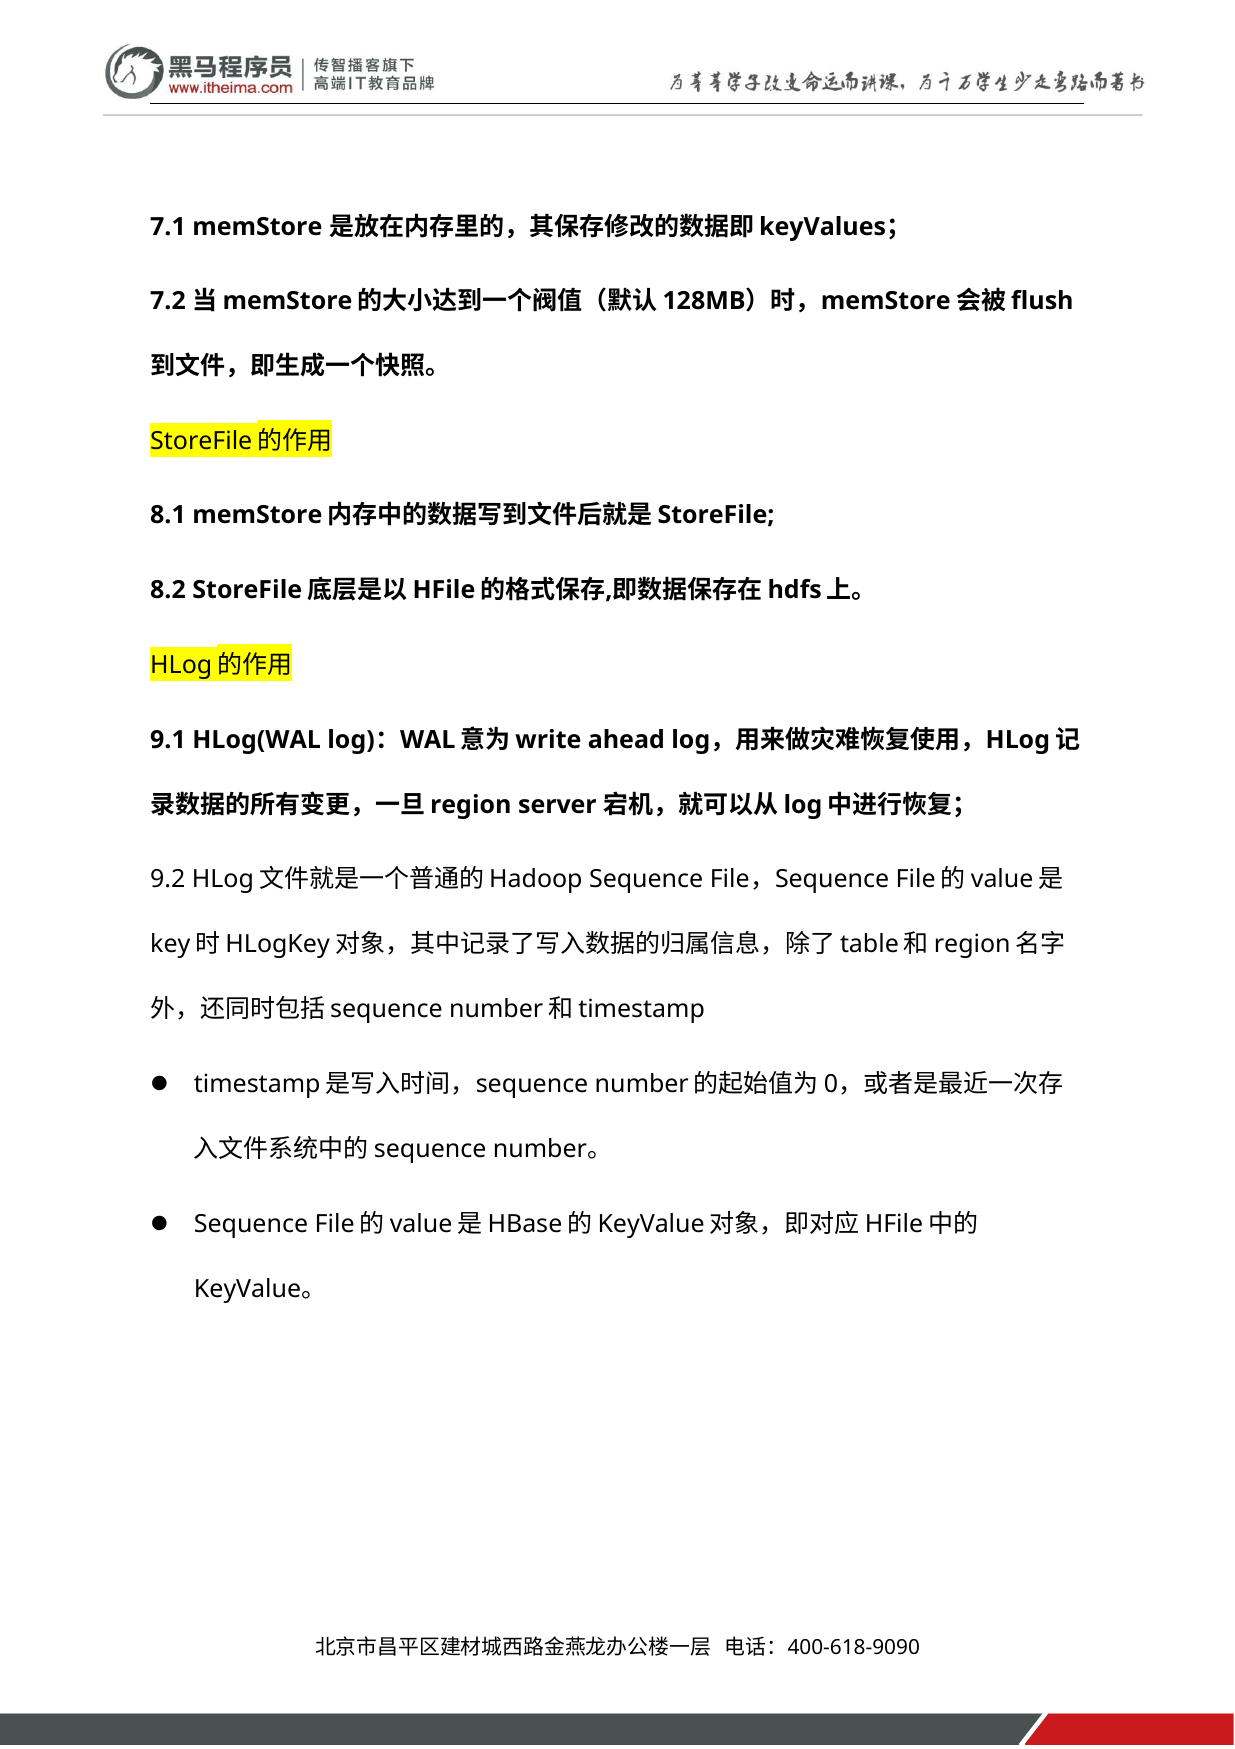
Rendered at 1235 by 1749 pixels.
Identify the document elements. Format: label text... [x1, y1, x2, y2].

text 9.1 HLog(WAL log)：WAL意为write ahead log，用来做灾难恢复使用，HLog记录数据的所有变更，一旦region server 宕机，就可以从log中进行恢复； [150, 705, 1084, 835]
text 7.1 memStore 是放在内存里的，其保存修改的数据即keyValues； [150, 192, 1084, 257]
text 8.2 StoreFile底层是以HFile的格式保存,即数据保存在hdfs上。 [150, 555, 1084, 620]
text HLog的作用 [150, 630, 1084, 695]
text 7.2 当memStore的大小达到一个阀值（默认128MB）时，memStore会被flush到文件，即生成一个快照。 [150, 266, 1084, 396]
text 9.2 HLog文件就是一个普通的Hadoop Sequence File，Sequence File的value是key时HLogKey对象，其中记录了写入数据的归属信息，除了table和region名字外，还同时包括sequence number和timestamp [150, 844, 1084, 1039]
text StoreFile的作用 [150, 406, 1084, 471]
list Sequence File的value是HBase的KeyValue对象，即对应HFile中的KeyValue。 [150, 1189, 1084, 1319]
picture [0, 1654, 1234, 1745]
list timestamp是写入时间，sequence number的起始值为0，或者是最近一次存入文件系统中的sequence number。 [150, 1049, 1084, 1179]
text 8.1 memStore内存中的数据写到文件后就是StoreFile; [150, 481, 1084, 546]
picture [0, 0, 1235, 123]
